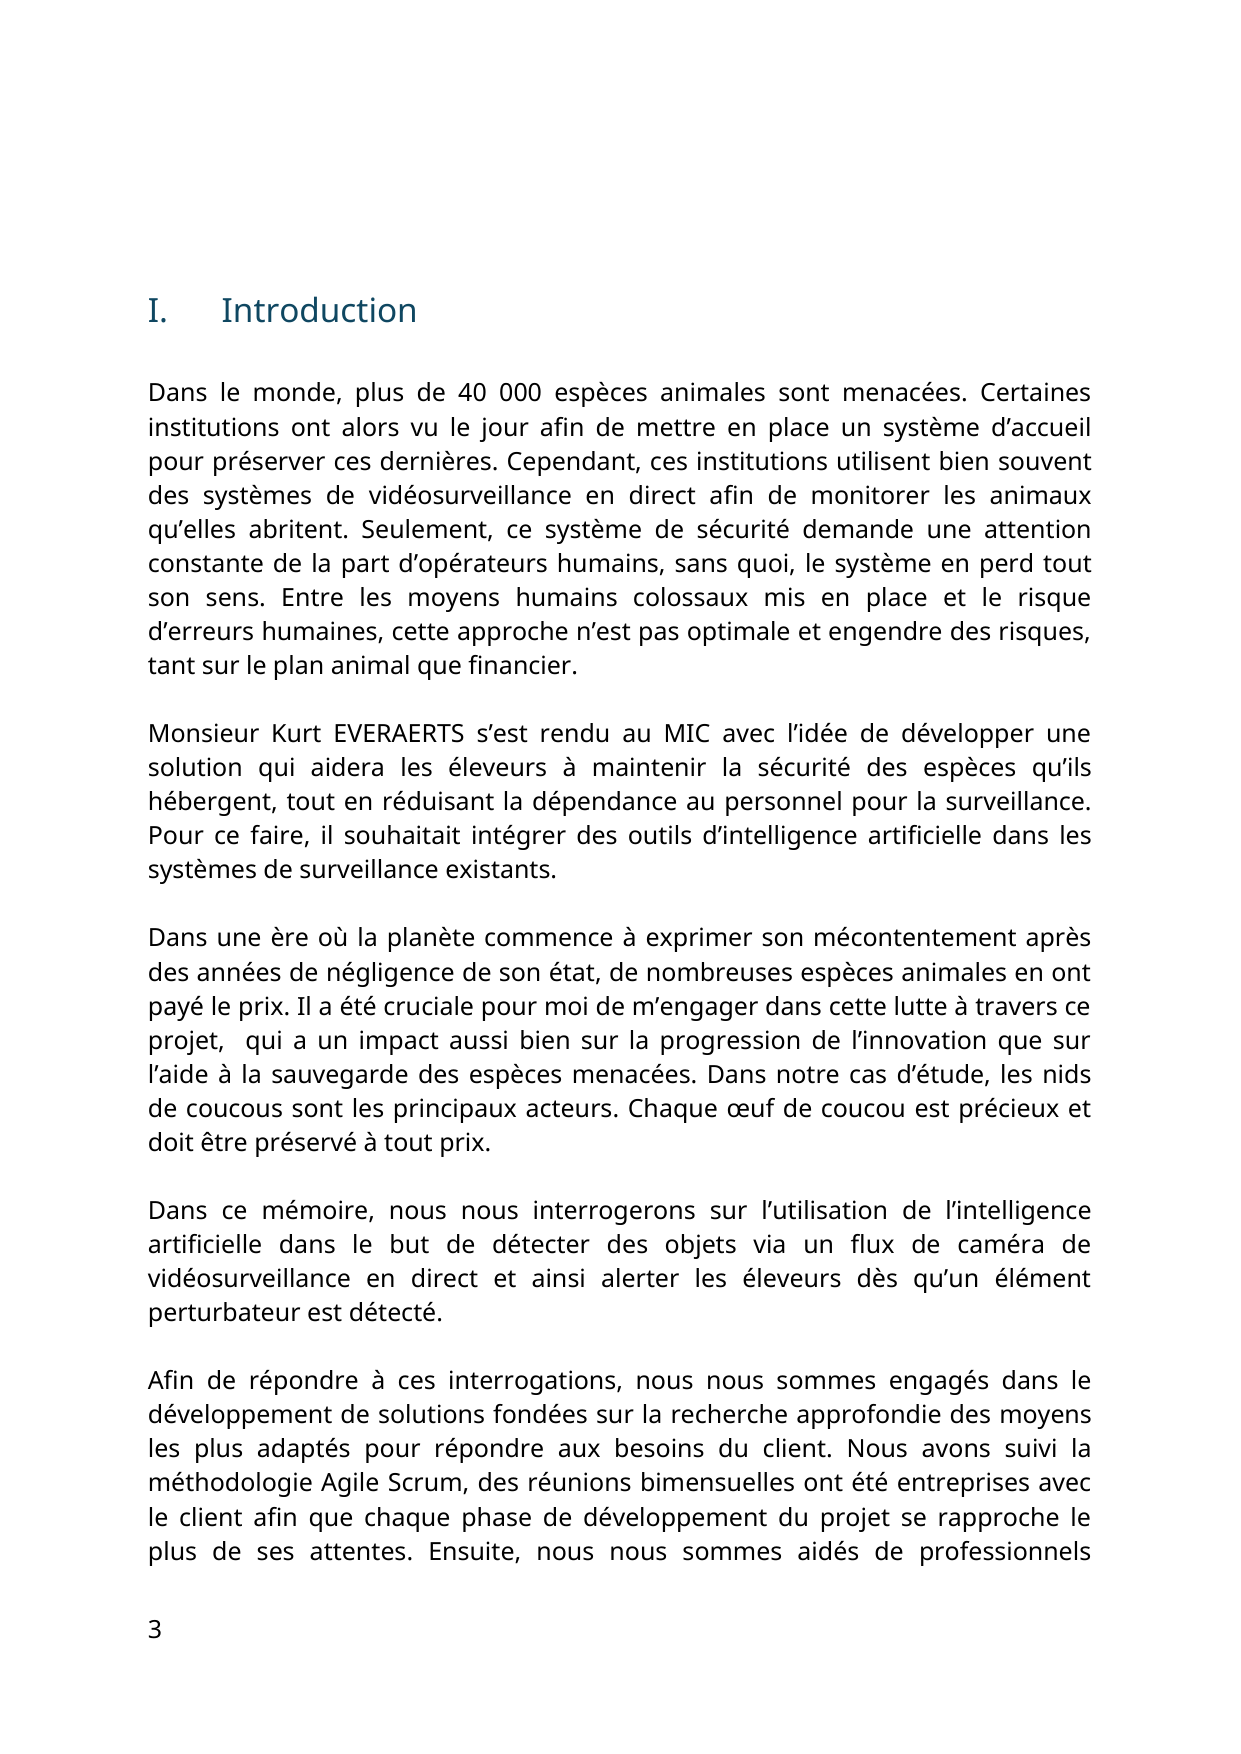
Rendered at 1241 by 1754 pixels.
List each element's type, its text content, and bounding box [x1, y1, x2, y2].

text Monsieur Kurt EVERAERTS s’est rendu au MIC avec l’idée de développer une solution qui aidera les éleveurs à maintenir la sécurité des espèces qu’ils hébergent, tout en réduisant la dépendance au personnel pour la surveillance. Pour ce faire, il souhaitait intégrer des outils d’intelligence artificielle dans les systèmes de surveillance existants. [148, 716, 1093, 886]
text Dans une ère où la planète commence à exprimer son mécontentement après des années de négligence de son état, de nombreuses espèces animales en ont payé le prix. Il a été cruciale pour moi de m’engager dans cette lutte à travers ce projet, qui a un impact aussi bien sur la progression de l’innovation que sur l’aide à la sauvegarde des espèces menacées. Dans notre cas d’étude, les nids de coucous sont les principaux acteurs. Chaque œuf de coucou est précieux et doit être préservé à tout prix. [148, 920, 1093, 1158]
subtitle Introduction [148, 287, 1093, 333]
text Dans ce mémoire, nous nous interrogerons sur l’utilisation de l’intelligence artificielle dans le but de détecter des objets via un flux de caméra de vidéosurveillance en direct et ainsi alerter les éleveurs dès qu’un élément perturbateur est détecté. [148, 1193, 1093, 1329]
text Dans le monde, plus de 40 000 espèces animales sont menacées. Certaines institutions ont alors vu le jour afin de mettre en place un système d’accueil pour préserver ces dernières. Cependant, ces institutions utilisent bien souvent des systèmes de vidéosurveillance en direct afin de monitorer les animaux qu’elles abritent. Seulement, ce système de sécurité demande une attention constante de la part d’opérateurs humains, sans quoi, le système en perd tout son sens. Entre les moyens humains colossaux mis en place et le risque d’erreurs humaines, cette approche n’est pas optimale et engendre des risques, tant sur le plan animal que financier. [148, 375, 1093, 682]
